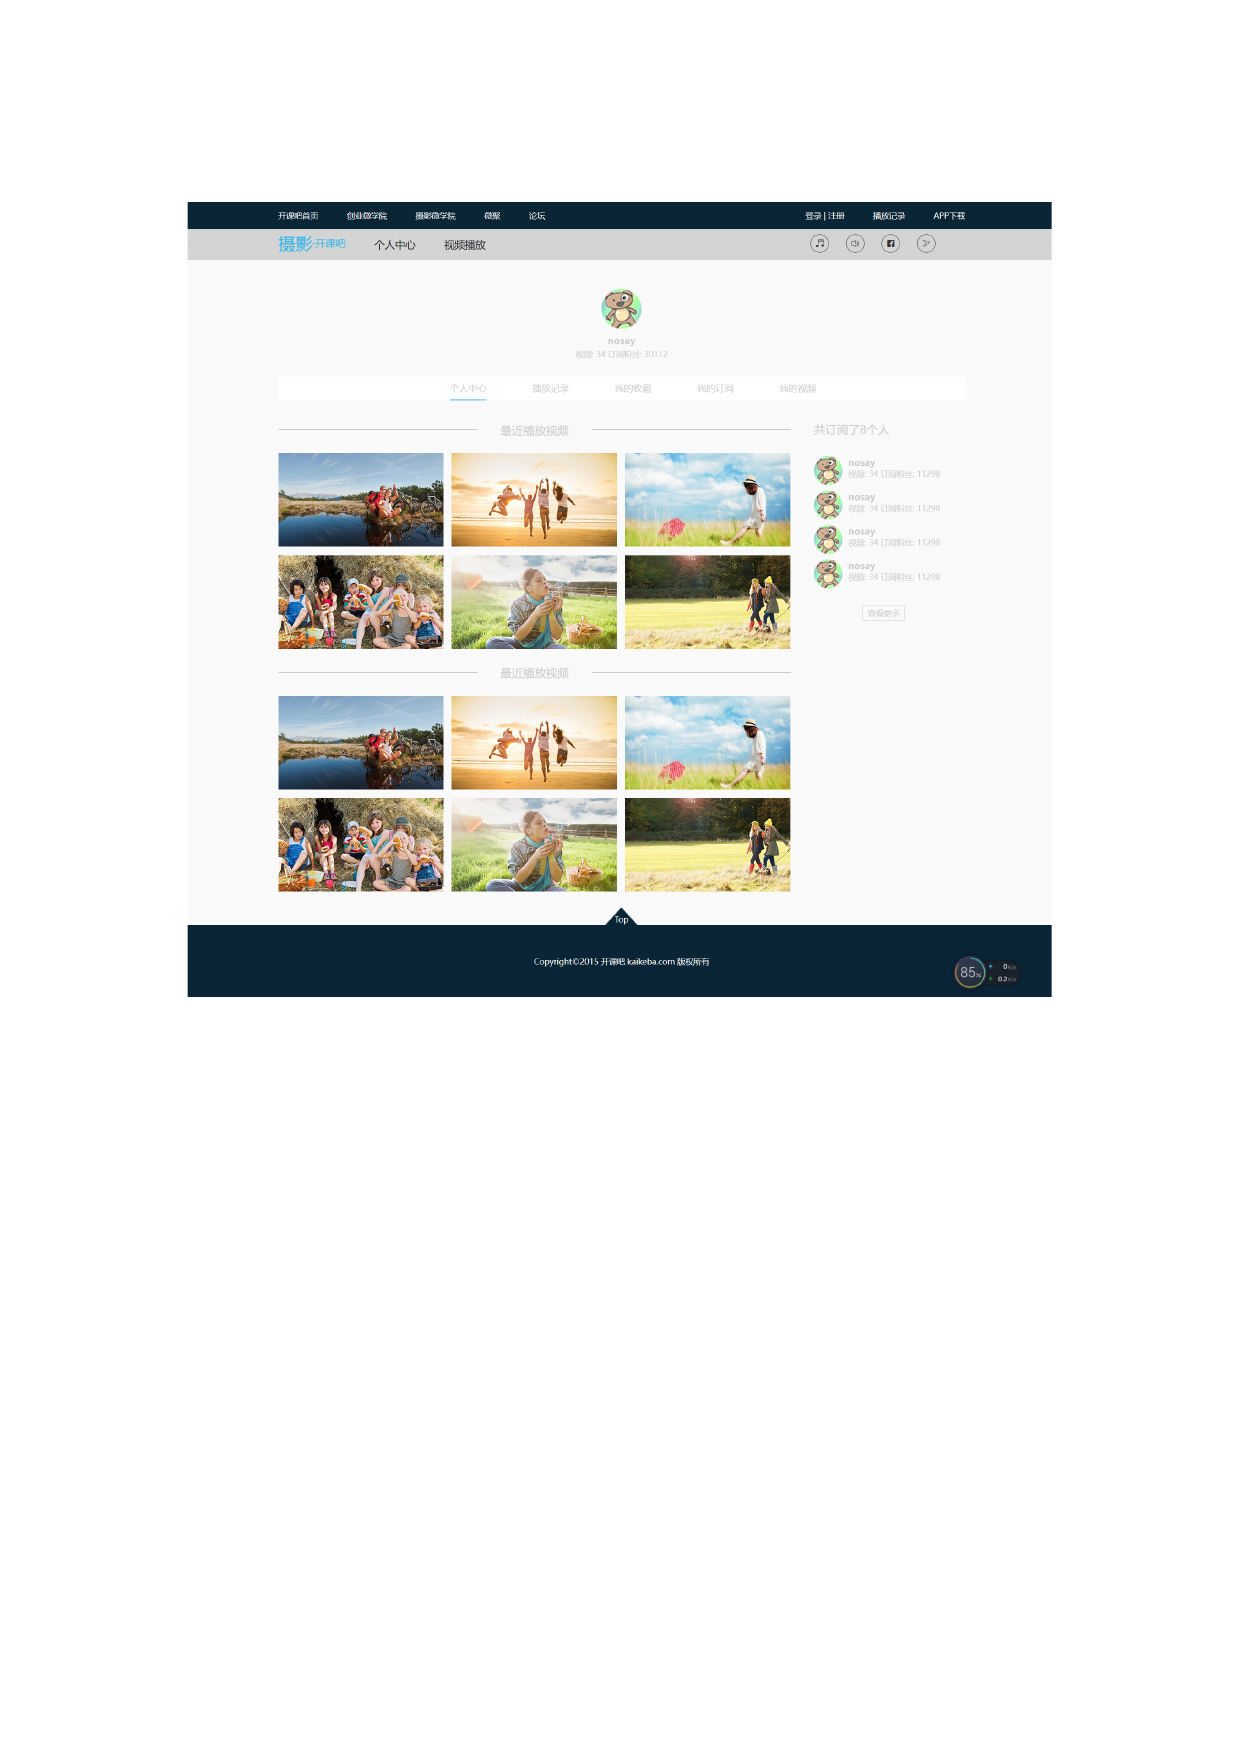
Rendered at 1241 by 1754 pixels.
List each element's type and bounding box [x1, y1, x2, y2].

picture [187, 202, 1052, 997]
